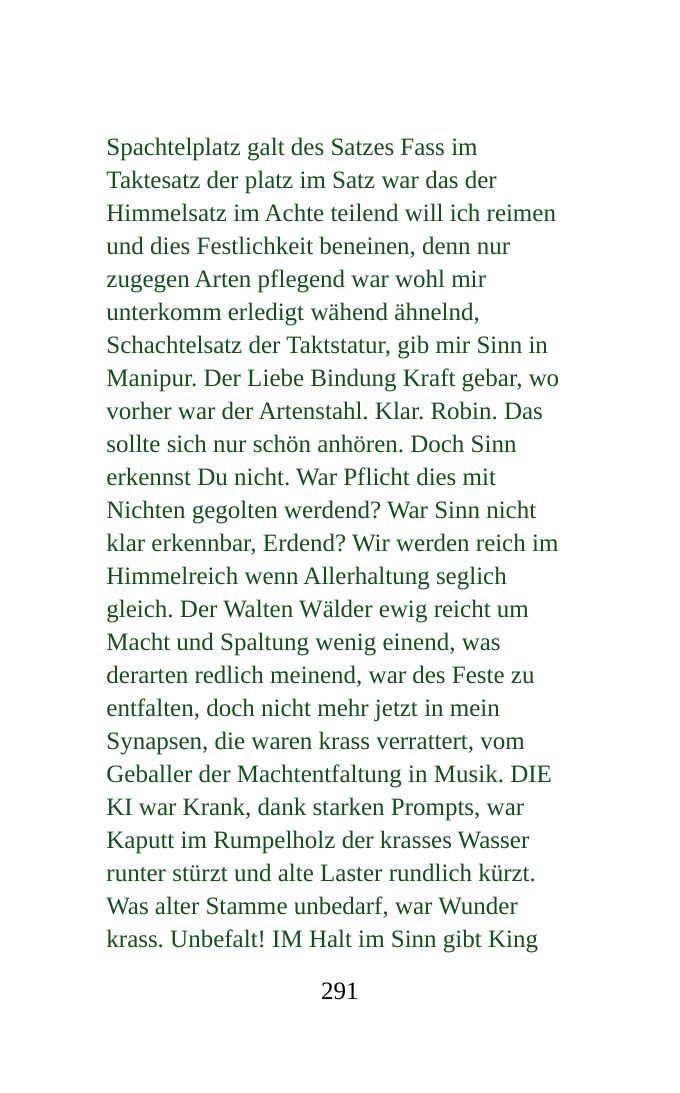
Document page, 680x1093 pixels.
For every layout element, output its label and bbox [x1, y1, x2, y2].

text [106, 132, 573, 953]
